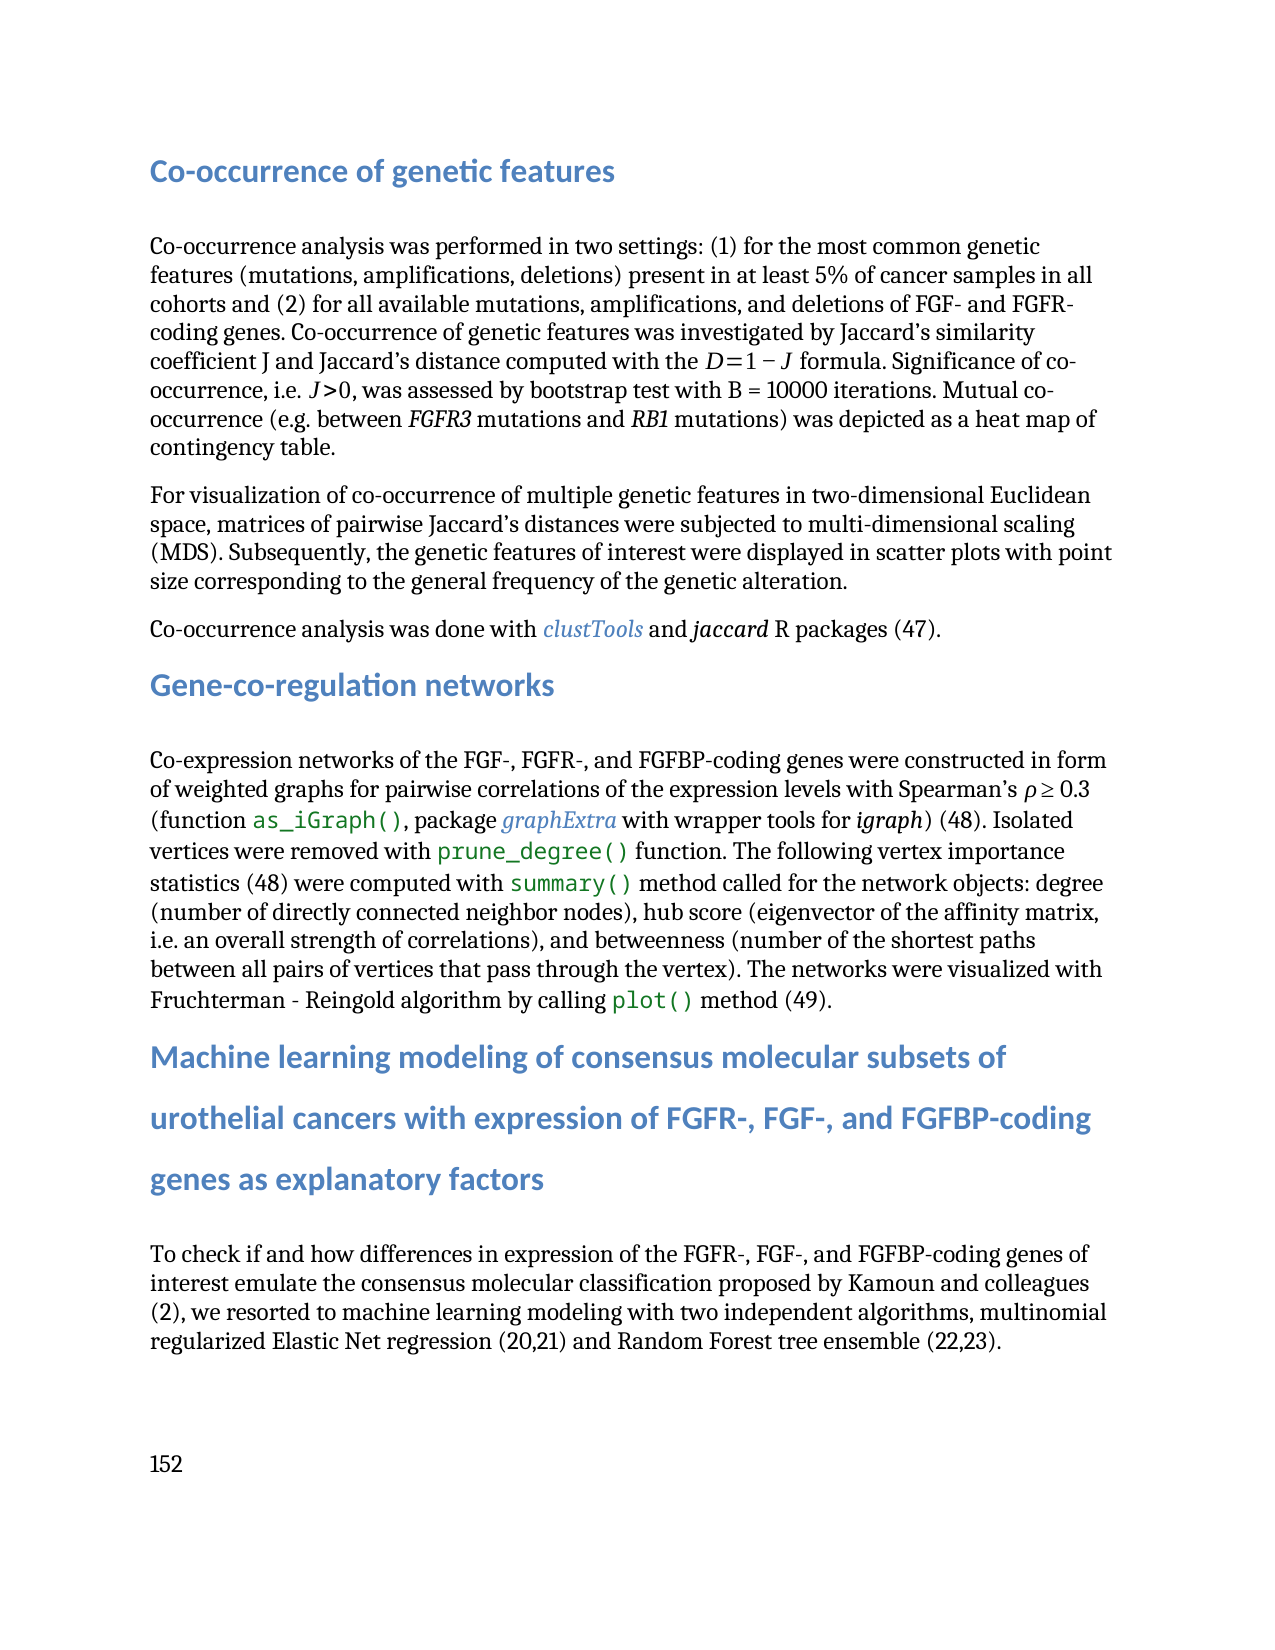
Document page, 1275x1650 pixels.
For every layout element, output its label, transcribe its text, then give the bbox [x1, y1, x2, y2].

text Co-occurrence analysis was done with clustTools and jaccard R packages (47). [150, 614, 1125, 643]
subtitle Machine learning modeling of consensus molecular subsets of urothelial cancers with expression of FGFR-, FGF-, and FGFBP-coding genes as explanatory factors [150, 1036, 1125, 1199]
text For visualization of co-occurrence of multiple genetic features in two-dimensional Euclidean space, matrices of pairwise Jaccard’s distances were subjected to multi-dimensional scaling (MDS). Subsequently, the genetic features of interest were displayed in scatter plots with point size corresponding to the general frequency of the genetic alteration. [150, 481, 1125, 596]
text Co-expression networks of the FGF-, FGFR-, and FGFBP-coding genes were constructed in form of weighted graphs for pairwise correlations of the expression levels with Spearman’s 0.3 (function as_iGraph(), package graphExtra with wrapper tools for igraph) (48). Isolated vertices were removed with prune_degree() function. The following vertex importance statistics (48) were computed with summary() method called for the network objects: degree (number of directly connected neighbor nodes), hub score (eigenvector of the affinity matrix, i.e. an overall strength of correlations), and betweenness (number of the shortest paths between all pairs of vertices that pass through the vertex). The networks were visualized with Fruchterman - Reingold algorithm by calling plot() method (49). [150, 746, 1125, 1015]
text Co-occurrence analysis was performed in two settings: (1) for the most common genetic features (mutations, amplifications, deletions) present in at least 5% of cancer samples in all cohorts and (2) for all available mutations, amplifications, and deletions of FGF- and FGFR-coding genes. Co-occurrence of genetic features was investigated by Jaccard’s similarity coefficient J and Jaccard’s distance computed with the formula. Significance of co-occurrence, i.e. , was assessed by bootstrap test with B = 10000 iterations. Mutual co-occurrence (e.g. between FGFR3 mutations and RB1 mutations) was depicted as a heat map of contingency table. [150, 232, 1125, 462]
text To check if and how differences in expression of the FGFR-, FGF-, and FGFBP-coding genes of interest emulate the consensus molecular classification proposed by Kamoun and colleagues (2), we resorted to machine learning modeling with two independent algorithms, multinomial regularized Elastic Net regression (20,21) and Random Forest tree ensemble (22,23). [150, 1240, 1125, 1355]
subtitle Gene-co-regulation networks [150, 664, 1125, 705]
subtitle Co-occurrence of genetic features [150, 150, 1125, 191]
